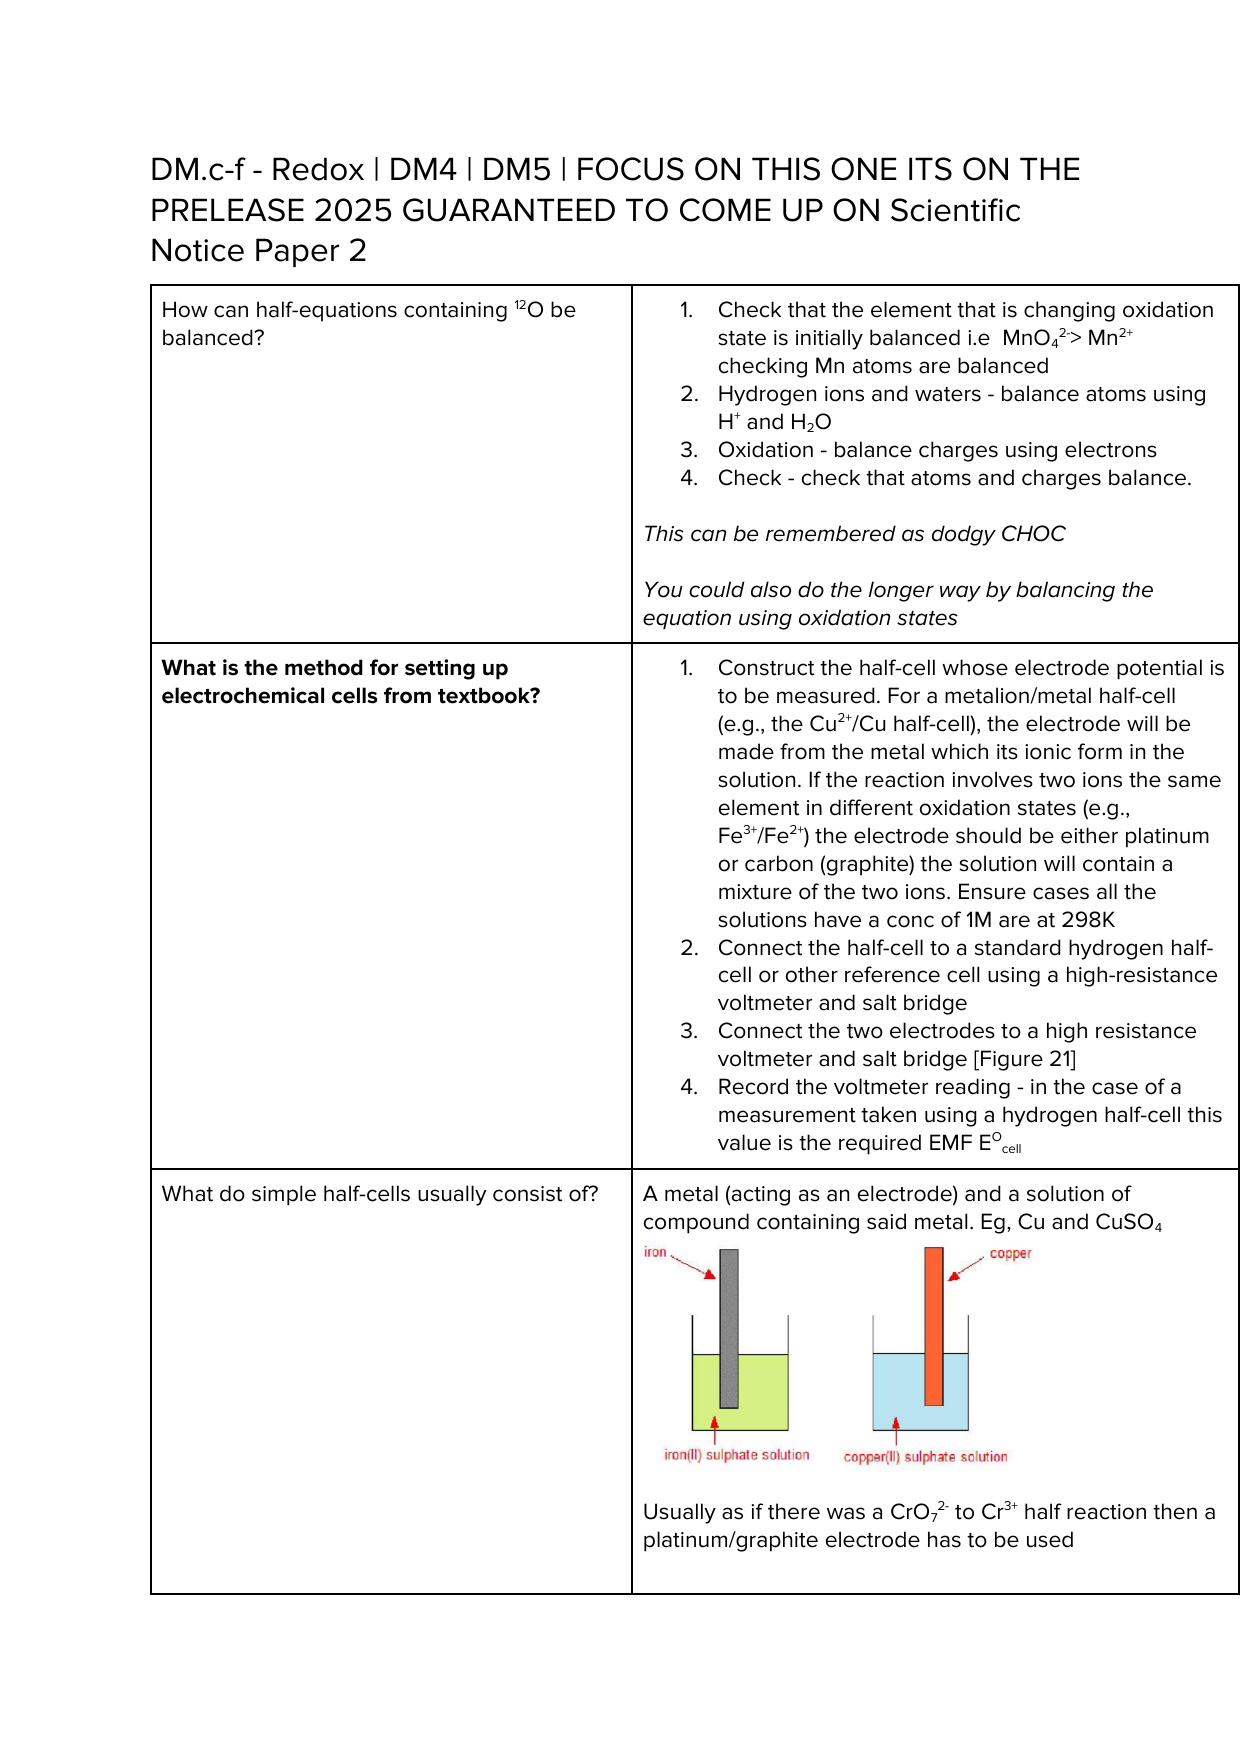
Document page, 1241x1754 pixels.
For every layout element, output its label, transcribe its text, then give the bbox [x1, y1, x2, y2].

table_cell Construct the half-cell whose electrode potential is to be measured. For a metalion/metal half-cell (e.g., the Cu2+/Cu half-cell), the electrode will be made from the metal which its ionic form in the solution. If the reaction involves two ions the same element in different oxidation states (e.g., Fe3+/Fe2+) the electrode should be either platinum or carbon (graphite) the solution will contain a mixture of the two ions. Ensure cases all the solutions have a conc of 1M are at 298K Connect the half-cell to a standard hydrogen half-cell or other reference cell using a high-resistance voltmeter and salt bridge Connect the two electrodes to a high resistance voltmeter and salt bridge [Figure 21] Record the voltmeter reading - in the case of a measurement taken using a hydrogen half-cell this value is the required EMF EOcell [633, 644, 1238, 1168]
table_cell What is the method for setting up electrochemical cells from textbook? [152, 644, 631, 1168]
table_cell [152, 1170, 631, 1592]
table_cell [633, 1170, 1238, 1592]
table_header Check that the element that is changing oxidation state is initially balanced i.e MnO42-> Mn2+ checking Mn atoms are balanced Hydrogen ions and waters - balance atoms using H+ and H2O Oxidation - balance charges using electrons Check - check that atoms and charges balance. This can be remembered as dodgy CHOC You could also do the longer way by balancing the equation using oxidation states [633, 286, 1238, 642]
subtitle DM.c-f - Redox | DM4 | DM5 | FOCUS ON THIS ONE ITS ON THE PRELEASE 2025 GUARANTEED TO COME UP ON Scientific Notice Paper 2 [150, 150, 1090, 272]
table_header How can half-equations containing 12O be balanced? [152, 286, 631, 642]
picture [642, 1236, 1034, 1471]
